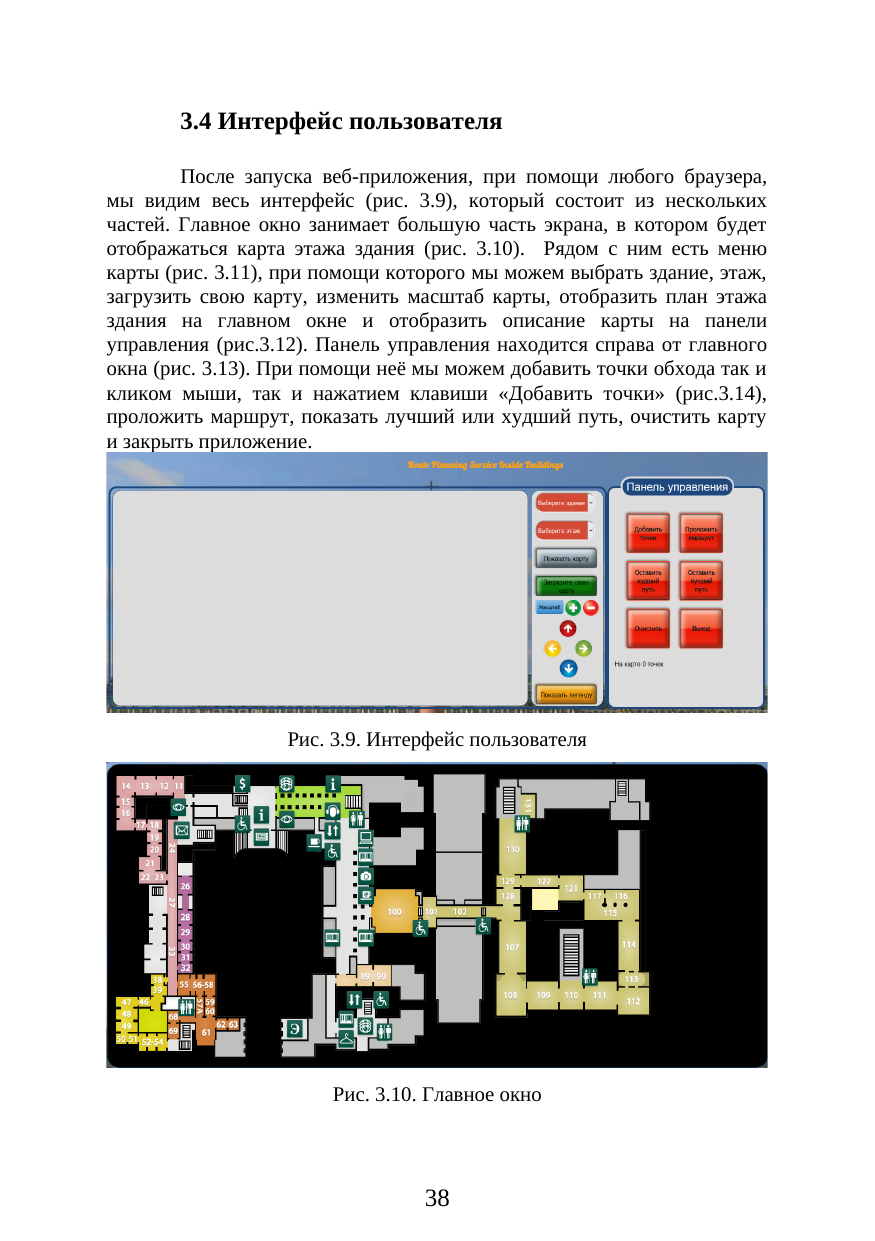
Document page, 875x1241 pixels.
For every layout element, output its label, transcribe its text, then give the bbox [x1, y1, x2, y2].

subtitle 3.4 Интерфейс пользователя [106, 106, 768, 135]
text Рис. 3.9. Интерфейс пользователя [106, 727, 768, 751]
picture [106, 452, 768, 713]
text После запуска веб-приложения, при помощи любого браузера, мы видим весь интерфейс (рис. 3.9), который состоит из нескольких частей. Главное окно занимает большую часть экрана, в котором будет отображаться карта этажа здания (рис. 3.10). Рядом с ним есть меню карты (рис. 3.11), при помощи которого мы можем выбрать здание, этаж, загрузить свою карту, изменить масштаб карты, отобразить план этажа здания на главном окне и отобразить описание карты на панели управления (рис.3.12). Панель управления находится справа от главного окна (рис. 3.13). При помощи неё мы можем добавить точки обхода так и кликом мыши, так и нажатием клавиши «Добавить точки» (рис.3.14), проложить маршрут, показать лучший или худший путь, очистить карту и закрыть приложение. [106, 164, 768, 452]
text Рис. 3.10. Главное окно [106, 1082, 768, 1106]
picture [106, 762, 768, 1068]
